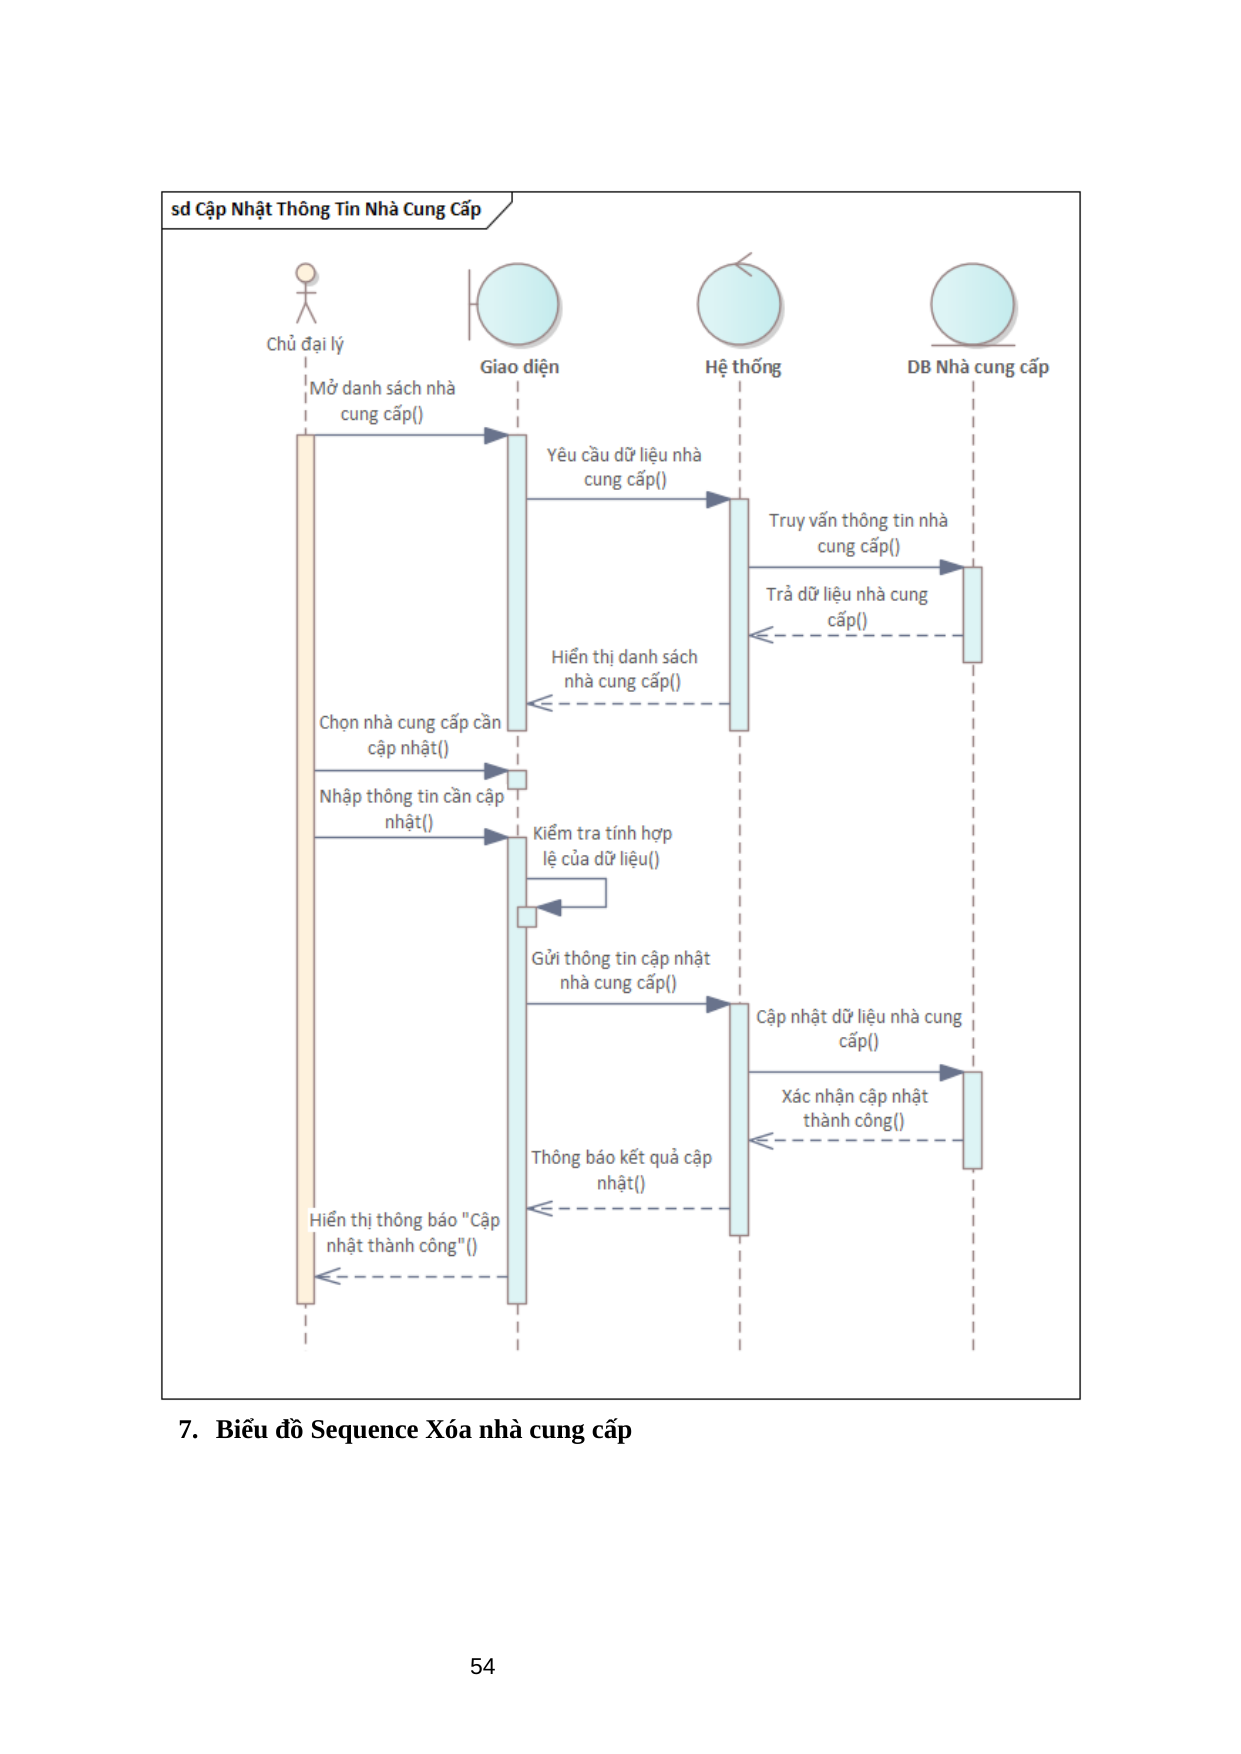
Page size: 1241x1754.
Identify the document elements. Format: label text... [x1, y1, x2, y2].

picture [150, 180, 1091, 1410]
list Biểu đồ Sequence Xóa nhà cung cấp [178, 1413, 1090, 1444]
